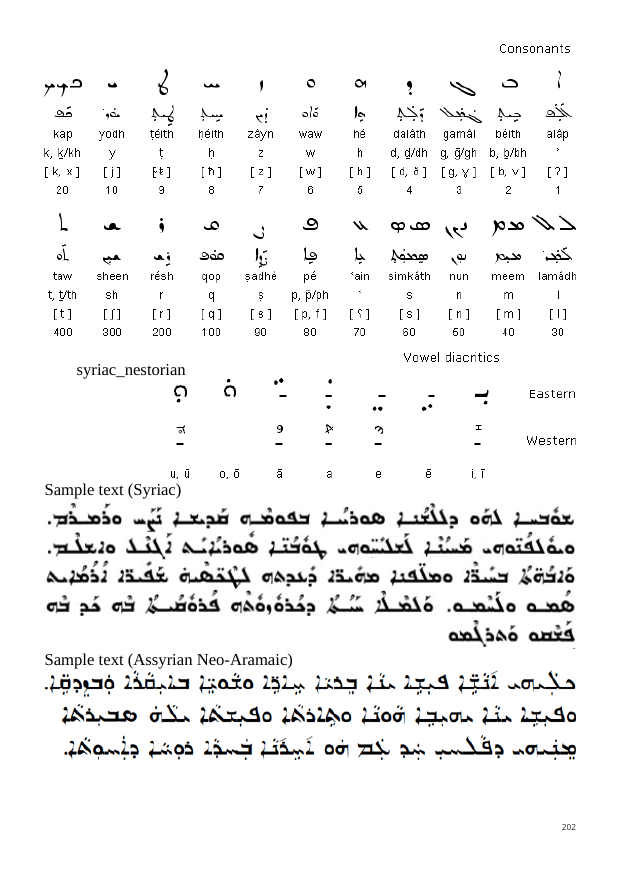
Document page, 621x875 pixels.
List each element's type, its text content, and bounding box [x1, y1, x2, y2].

text Sample text (Assyrian Neo-Aramaic) [44, 650, 576, 669]
picture [44, 670, 576, 760]
picture [44, 44, 576, 479]
text Sample text (Syriac) [44, 480, 576, 499]
picture [44, 500, 576, 649]
